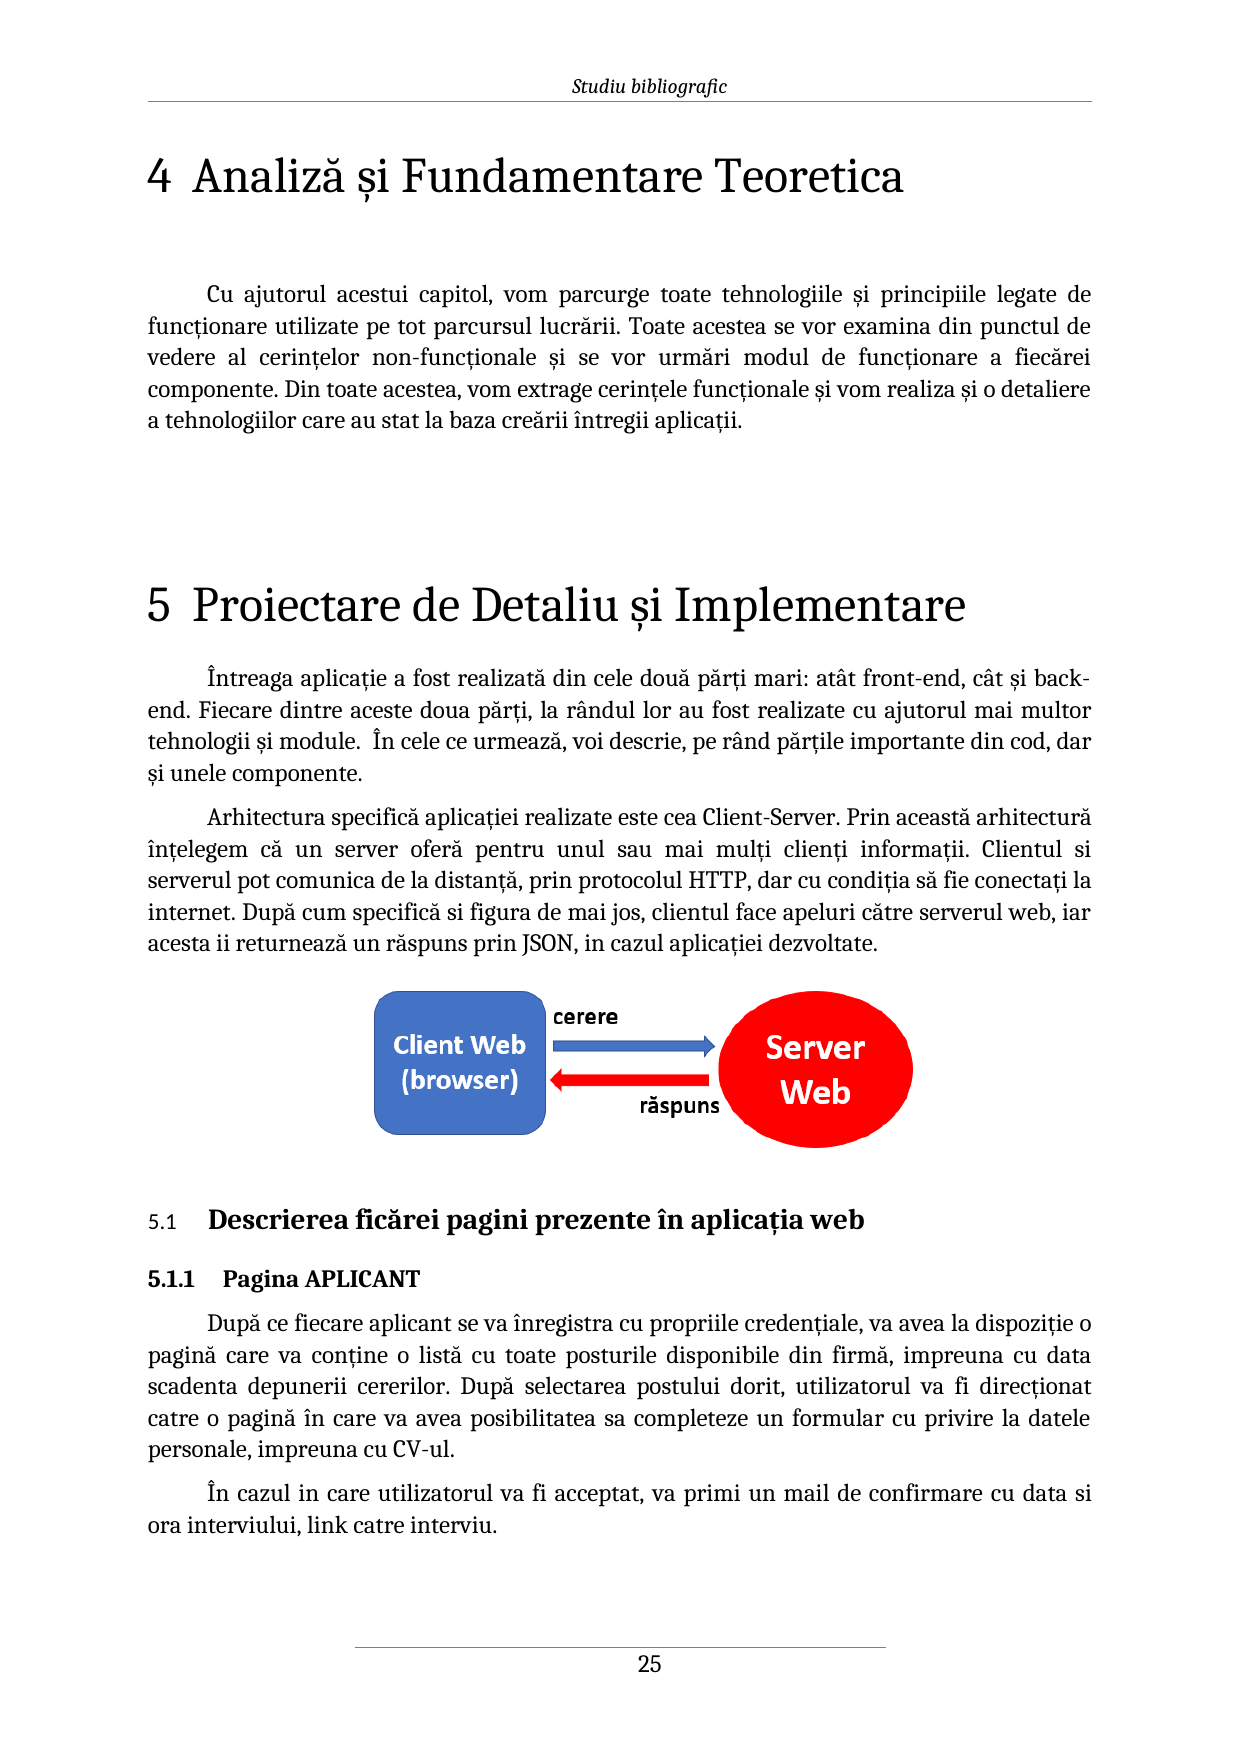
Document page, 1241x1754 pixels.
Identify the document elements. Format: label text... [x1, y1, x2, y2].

subtitle Proiectare de Detaliu și Implementare [148, 576, 1092, 633]
picture [366, 973, 933, 1163]
subtitle Analiză și Fundamentare Teoretica [148, 148, 1092, 205]
text Întreaga aplicație a fost realizată din cele două părți mari: atât front-end, cât și back-end. Fiecare dintre aceste doua părți, la rândul lor au fost realizate cu ajutorul mai multor tehnologii și module. În cele ce urmează, voi descrie, pe rând părțile importante din cod, dar și unele componente. [148, 664, 1092, 788]
subtitle Pagina APLICANT [148, 1265, 1092, 1294]
text Cu ajutorul acestui capitol, vom parcurge toate tehnologiile și principiile legate de funcționare utilizate pe tot parcursul lucrării. Toate acestea se vor examina din punctul de vedere al cerințelor non-funcționale și se vor urmări modul de funcționare a fiecărei componente. Din toate acestea, vom extrage cerințele funcționale și vom realiza și o detaliere a tehnologiilor care au stat la baza creării întregii aplicații. [148, 280, 1092, 435]
text În cazul in care utilizatorul va fi acceptat, va primi un mail de confirmare cu data si ora interviului, link catre interviu. [148, 1479, 1092, 1540]
text După ce fiecare aplicant se va înregistra cu propriile credențiale, va avea la dispoziție o pagină care va conține o listă cu toate posturile disponibile din firmă, impreuna cu data scadenta depunerii cererilor. După selectarea postului dorit, utilizatorul va fi direcționat catre o pagină în care va avea posibilitatea sa completeze un formular cu privire la datele personale, impreuna cu CV-ul. [148, 1309, 1092, 1464]
subtitle Descrierea ficărei pagini prezente în aplicația web [148, 1203, 1092, 1237]
text Arhitectura specifică aplicației realizate este cea Client-Server. Prin această arhitectură înțelegem că un server oferă pentru unul sau mai mulți clienți informații. Clientul si serverul pot comunica de la distanță, prin protocolul HTTP, dar cu condiția să fie conectați la internet. După cum specifică si figura de mai jos, clientul face apeluri către serverul web, iar acesta ii returnează un răspuns prin JSON, in cazul aplicației dezvoltate. [148, 803, 1092, 958]
